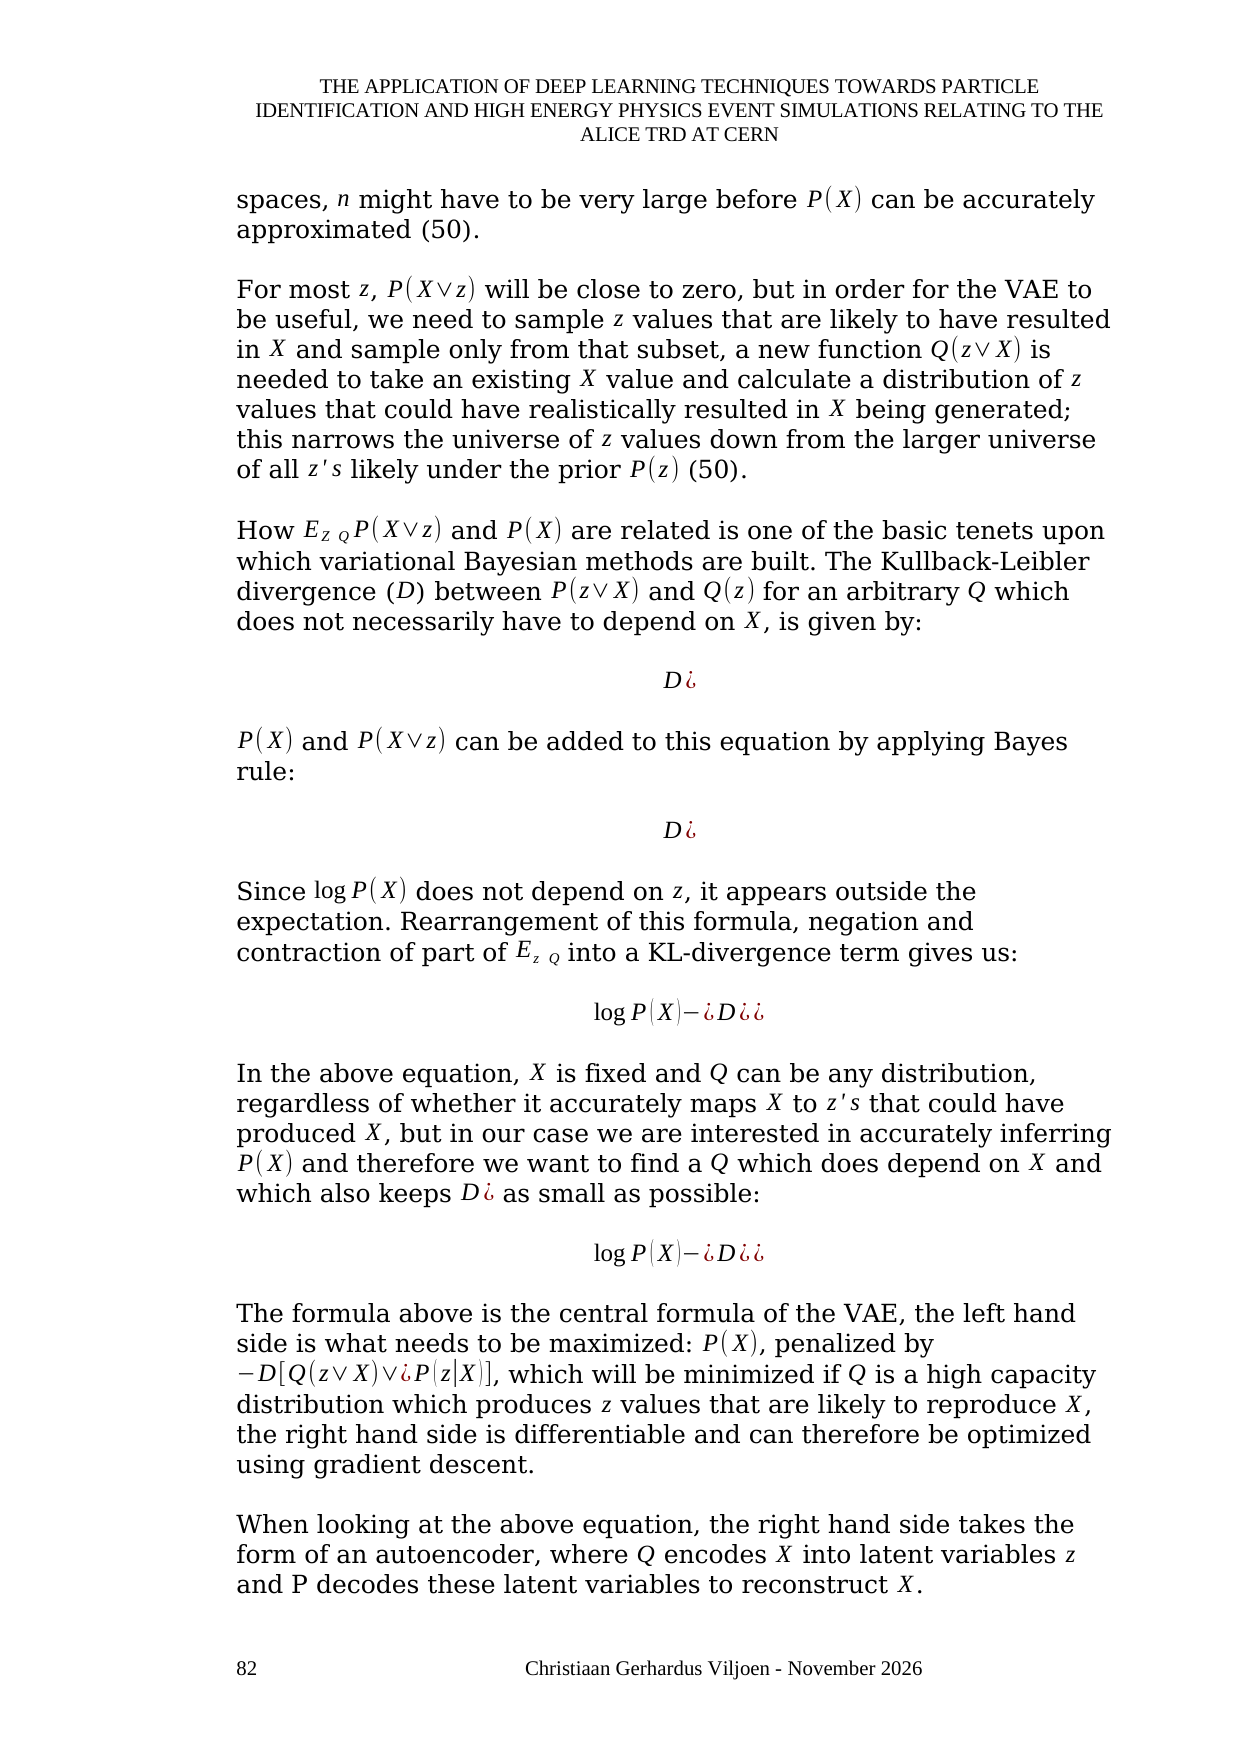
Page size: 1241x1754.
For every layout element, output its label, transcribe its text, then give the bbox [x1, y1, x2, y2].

text and can be added to this equation by applying Bayes rule: [236, 726, 1122, 786]
text In the above equation, is fixed and can be any distribution, regardless of whether it accurately maps to that could have produced , but in our case we are interested in accurately inferring and therefore we want to find a which does depend on and which also keeps as small as possible: [236, 1057, 1122, 1207]
text When looking at the above equation, the right hand side takes the form of an autoencoder, where encodes into latent variables and P decodes these latent variables to reconstruct . [236, 1509, 1122, 1599]
text Since does not depend on , it appears outside the expectation. Rearrangement of this formula, negation and contraction of part of into a KL-divergence term gives us: [236, 876, 1122, 967]
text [236, 183, 1122, 243]
text For most , will be close to zero, but in order for the VAE to be useful, we need to sample values that are likely to have resulted in and sample only from that subset, a new function is needed to take an existing value and calculate a distribution of values that could have realistically resulted in being generated; this narrows the universe of values down from the larger universe of all likely under the prior . [236, 273, 1122, 483]
text How and are related is one of the basic tenets upon which variational Bayesian methods are built. The Kullback-Leibler divergence () between and for an arbitrary which does not necessarily have to depend on , is given by: [236, 513, 1122, 636]
text The formula above is the central formula of the VAE, the left hand side is what needs to be maximized: , penalized by , which will be minimized if is a high capacity distribution which produces values that are likely to reproduce , the right hand side is differentiable and can therefore be optimized using gradient descent. [236, 1298, 1122, 1479]
